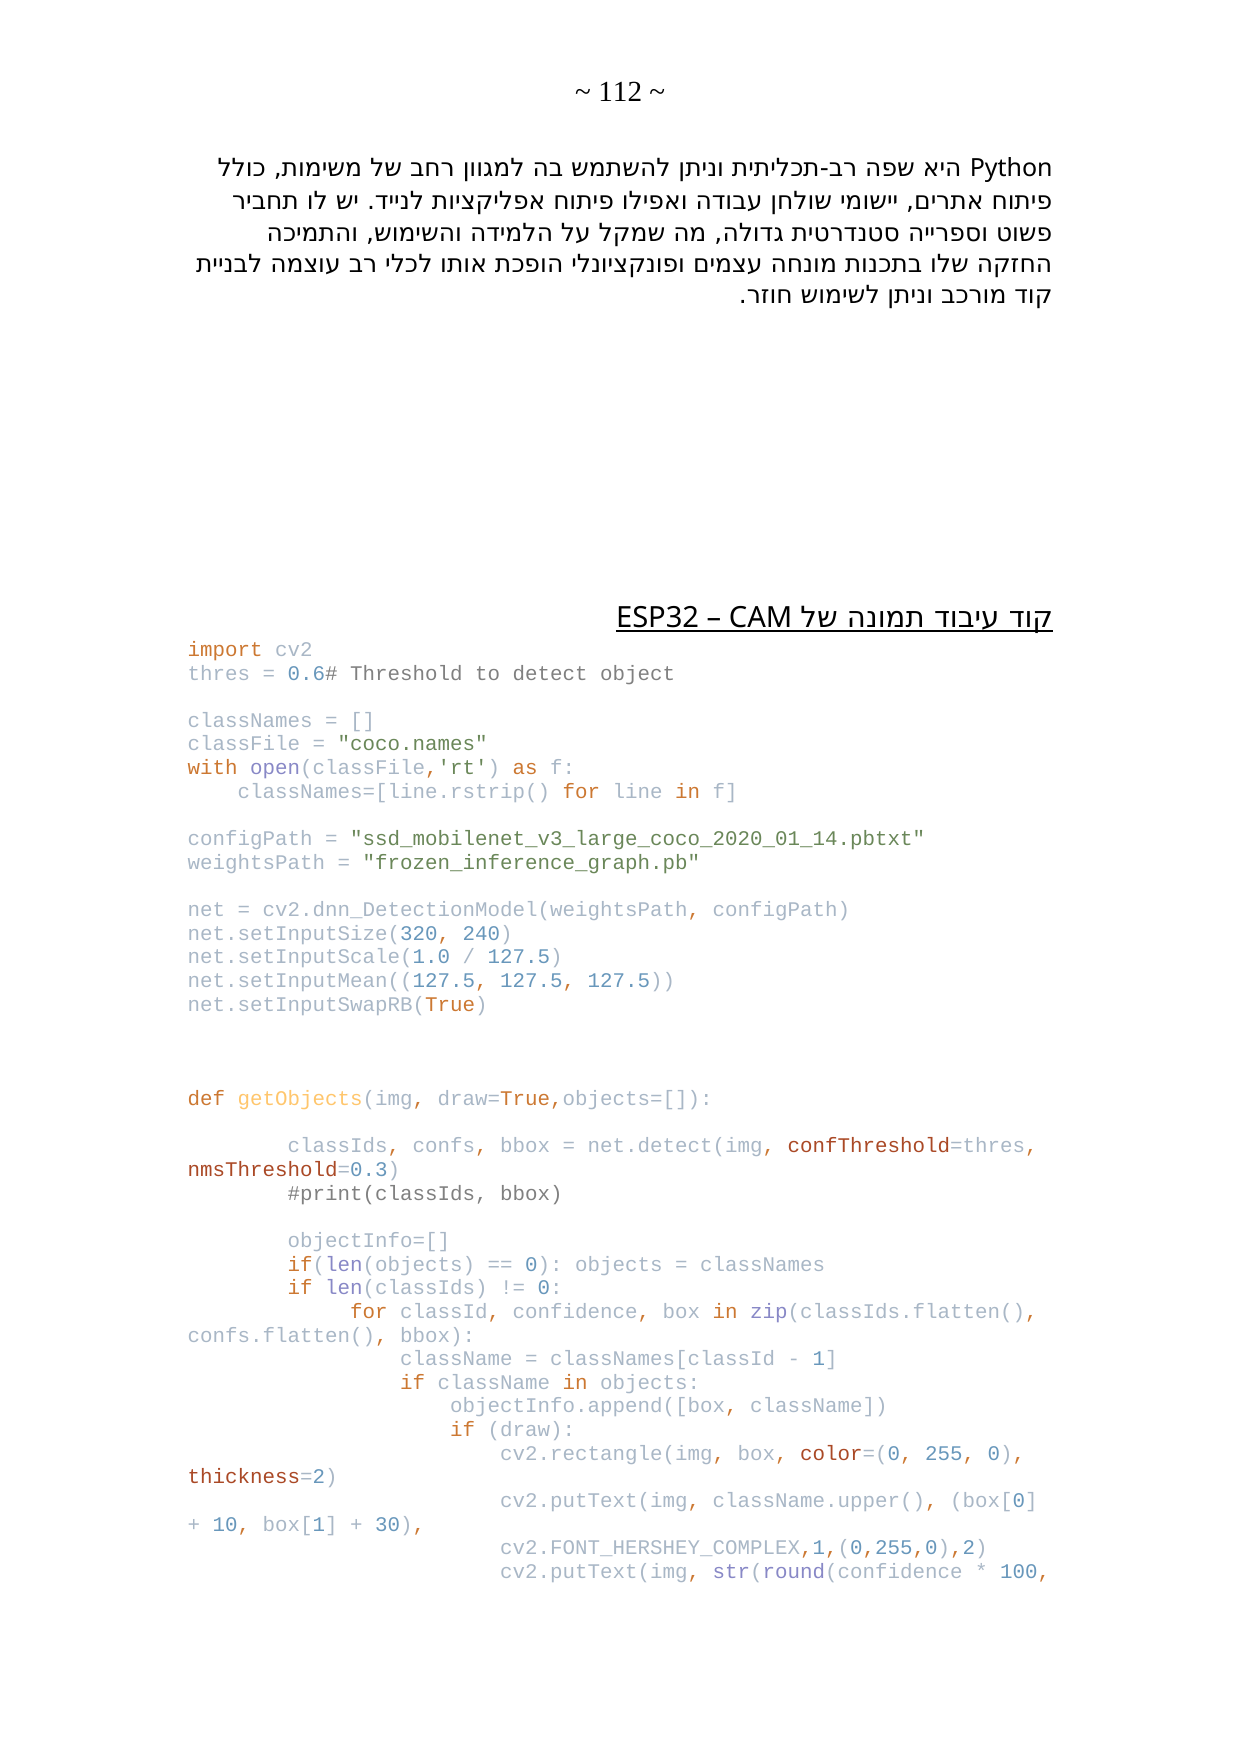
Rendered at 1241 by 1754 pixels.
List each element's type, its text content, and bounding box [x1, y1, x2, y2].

text Python היא שפה רב-תכליתית וניתן להשתמש בה למגוון רחב של משימות, כולל פיתוח אתרים, יישומי שולחן עבודה ואפילו פיתוח אפליקציות לנייד. יש לו תחביר פשוט וספרייה סטנדרטית גדולה, מה שמקל על הלמידה והשימוש, והתמיכה החזקה שלו בתכנות מונחה עצמים ופונקציונלי הופכת אותו לכלי רב עוצמה לבניית קוד מורכב וניתן לשימוש חוזר. [187, 150, 1053, 310]
subtitle ESP32 – CAM קוד עיבוד תמונה של [187, 596, 1053, 636]
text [187, 639, 1053, 1585]
